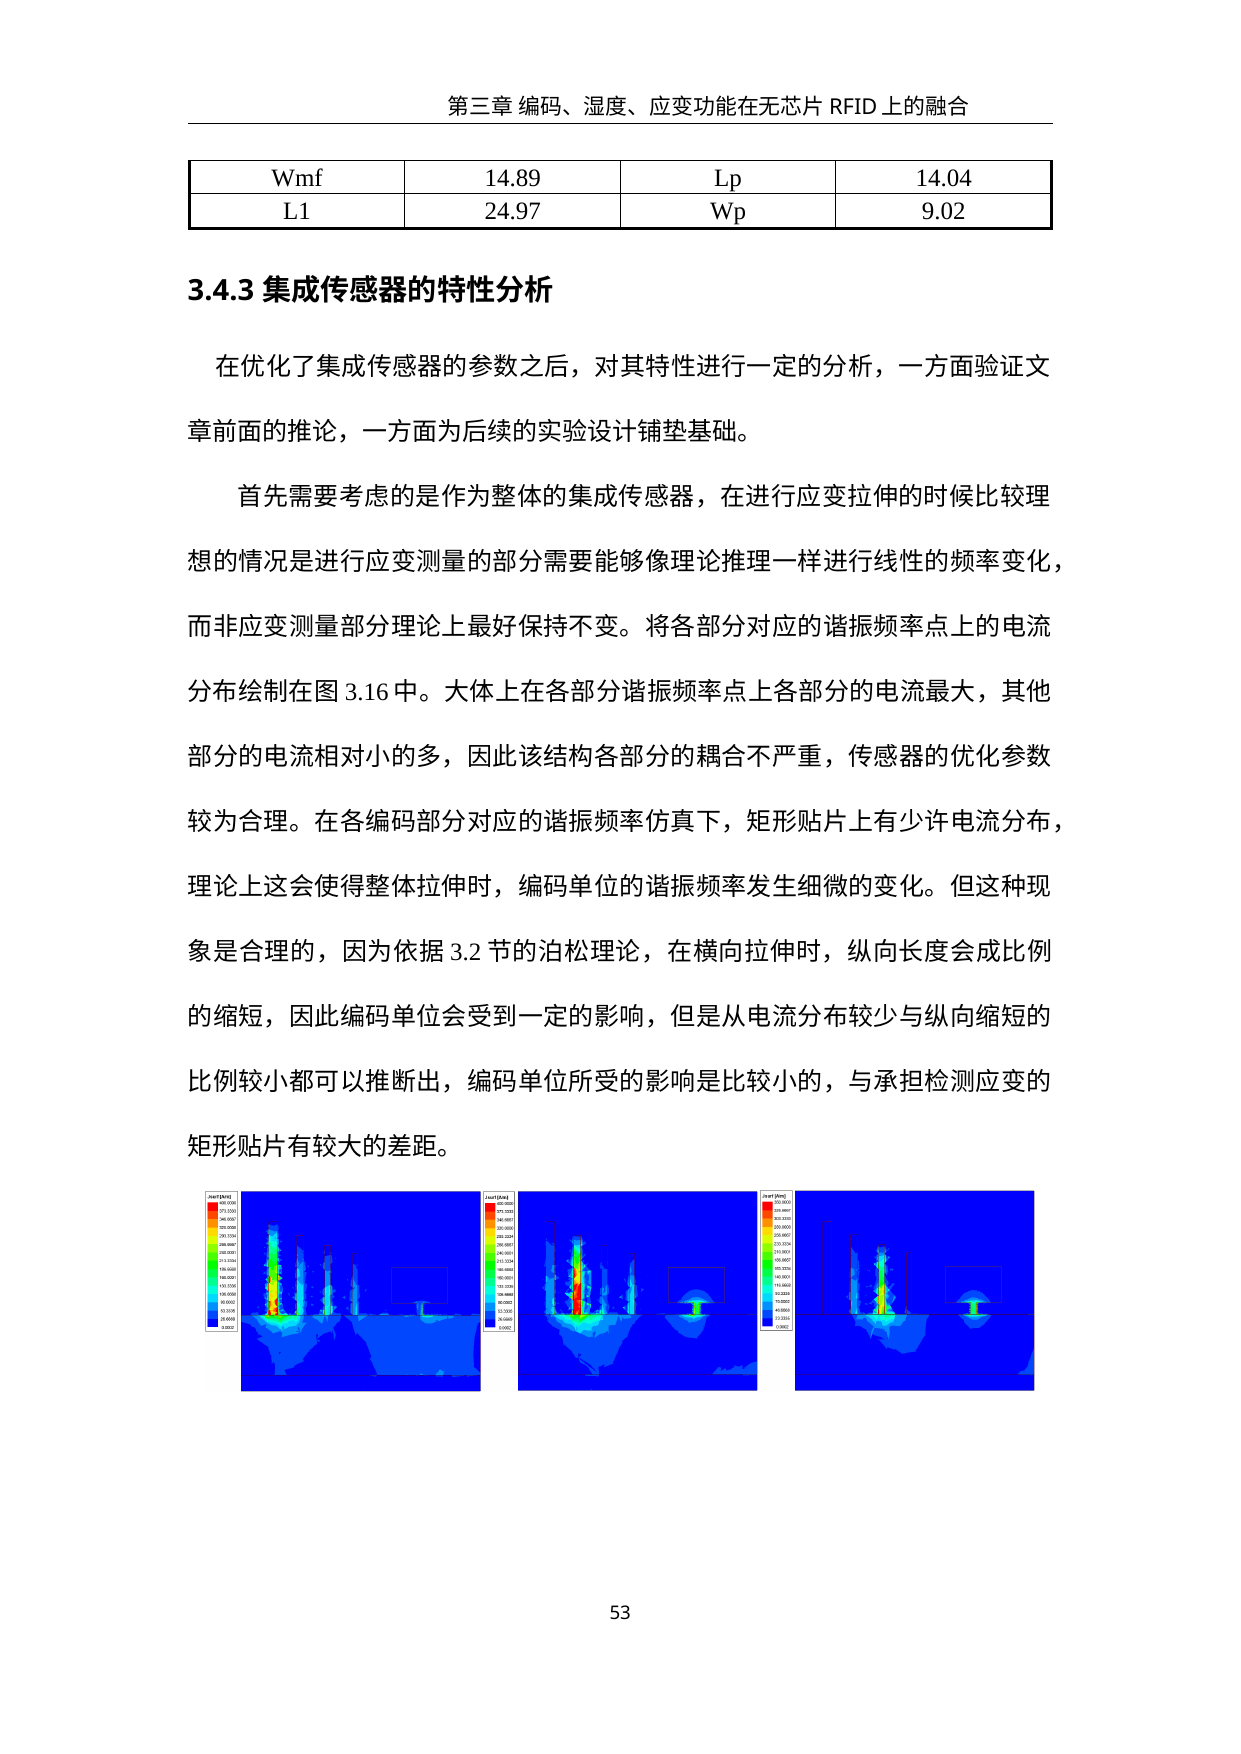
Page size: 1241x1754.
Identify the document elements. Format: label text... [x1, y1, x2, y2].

table_cell 9.02 [836, 194, 1050, 227]
subtitle 3.4.3 集成传感器的特性分析 [187, 255, 1053, 320]
picture [204, 1189, 1036, 1393]
table_cell 24.97 [405, 194, 620, 227]
text 首先需要考虑的是作为整体的集成传感器，在进行应变拉伸的时候比较理想的情况是进行应变测量的部分需要能够像理论推理一样进行线性的频率变化，而非应变测量部分理论上最好保持不变。将各部分对应的谐振频率点上的电流分布绘制在图3.16中。大体上在各部分谐振频率点上各部分的电流最大，其他部分的电流相对小的多，因此该结构各部分的耦合不严重，传感器的优化参数较为合理。在各编码部分对应的谐振频率仿真下，矩形贴片上有少许电流分布，理论上这会使得整体拉伸时，编码单位的谐振频率发生细微的变化。但这种现象是合理的，因为依据3.2节的泊松理论，在横向拉伸时，纵向长度会成比例的缩短，因此编码单位会受到一定的影响，但是从电流分布较少与纵向缩短的比例较小都可以推断出，编码单位所受的影响是比较小的，与承担检测应变的矩形贴片有较大的差距。 [187, 462, 1053, 1177]
table_cell 14.04 [836, 161, 1050, 193]
text 在优化了集成传感器的参数之后，对其特性进行一定的分析，一方面验证文章前面的推论，一方面为后续的实验设计铺垫基础。 [187, 332, 1053, 462]
table_cell Wmf [191, 161, 404, 193]
table_cell Lp [621, 161, 835, 193]
table_cell 14.89 [405, 161, 620, 193]
table_cell Wp [621, 194, 835, 227]
table_cell L1 [191, 194, 404, 227]
